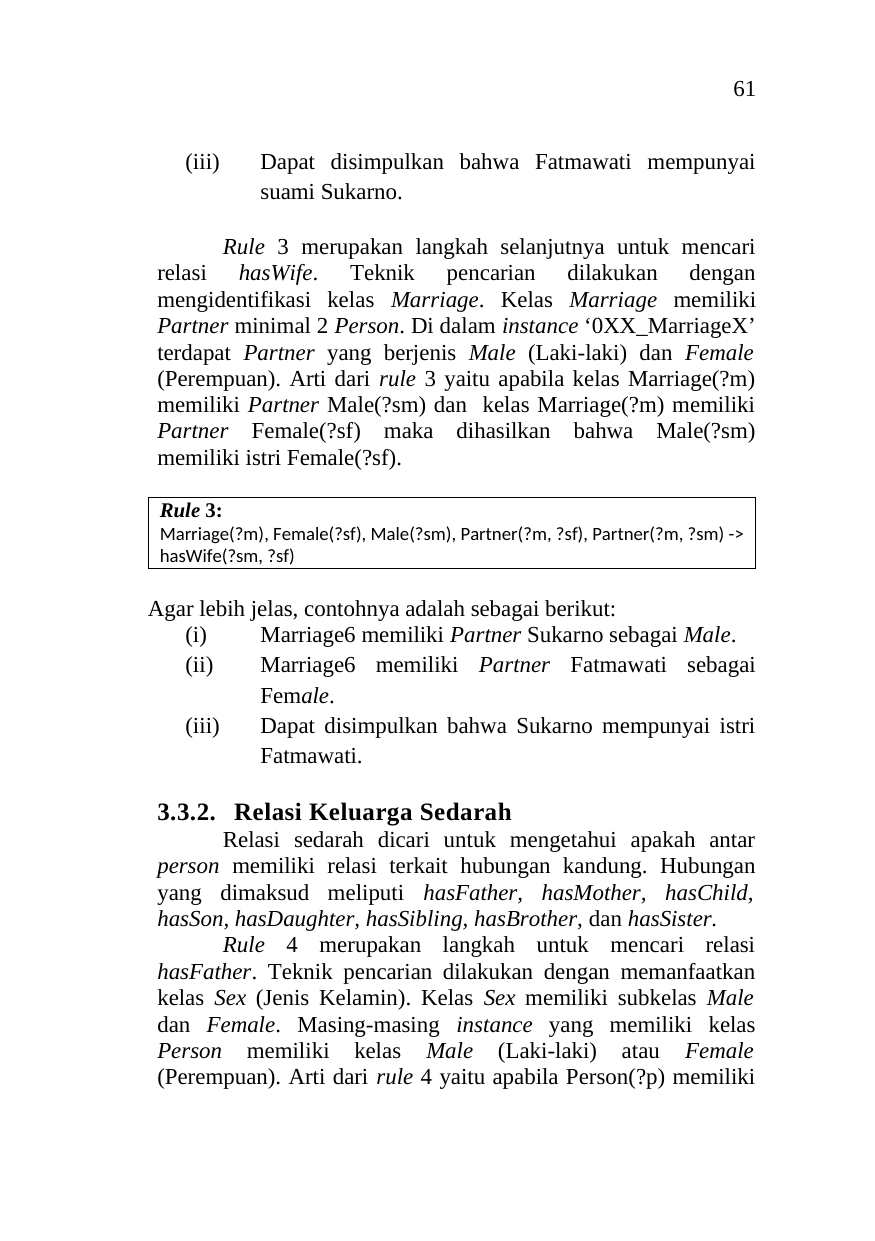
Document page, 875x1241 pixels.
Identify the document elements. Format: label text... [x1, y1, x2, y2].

text Relasi sedarah dicari untuk mengetahui apakah antar person memiliki relasi terkait hubungan kandung. Hubungan yang dimaksud meliputi hasFather, hasMother, hasChild, hasSon, hasDaughter, hasSibling, hasBrother, dan hasSister. [157, 826, 756, 932]
text Rule 3 merupakan langkah selanjutnya untuk mencari relasi hasWife. Teknik pencarian dilakukan dengan mengidentifikasi kelas Marriage. Kelas Marriage memiliki Partner minimal 2 Person. Di dalam instance ‘0XX_MarriageX’ terdapat Partner yang berjenis Male (Laki-laki) dan Female (Perempuan). Arti dari rule 3 yaitu apabila kelas Marriage(?m) memiliki Partner Male(?sm) dan kelas Marriage(?m) memiliki Partner Female(?sf) maka dihasilkan bahwa Male(?sm) memiliki istri Female(?sf). [157, 233, 756, 470]
list Marriage6 memiliki Partner Fatmawati sebagai Female. [185, 652, 756, 708]
list Dapat disimpulkan bahwa Sukarno mempunyai istri Fatmawati. [185, 712, 756, 768]
table_header Rule 3: Marriage(?m), Female(?sf), Male(?sm), Partner(?m, ?sf), Partner(?m, ?sm) -> hasWife(?sm, ?sf) [149, 498, 755, 568]
list Dapat disimpulkan bahwa Fatmawati mempunyai suami Sukarno. [185, 148, 756, 204]
subtitle Relasi Keluarga Sedarah [157, 797, 756, 826]
text Agar lebih jelas, contohnya adalah sebagai berikut: [148, 595, 756, 621]
list Marriage6 memiliki Partner Sukarno sebagai Male. [185, 621, 756, 648]
